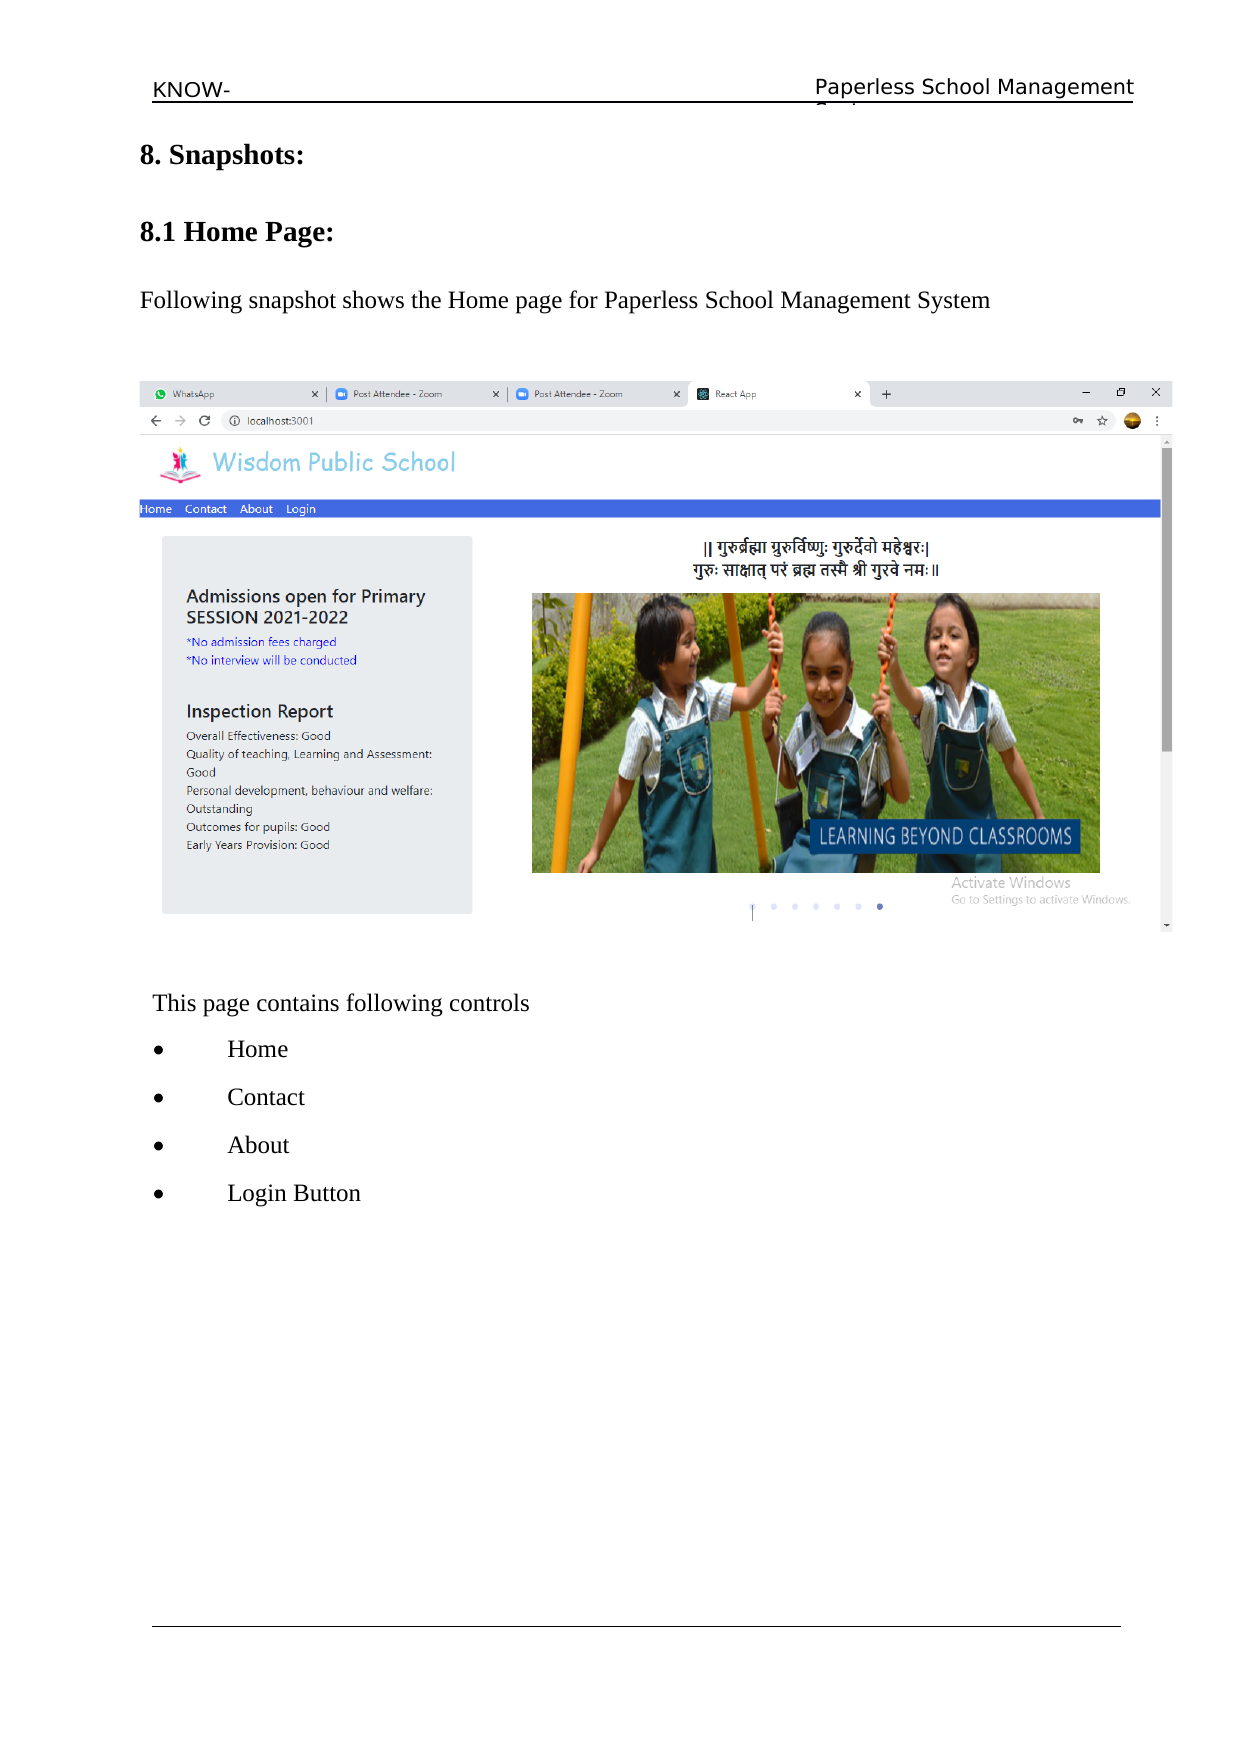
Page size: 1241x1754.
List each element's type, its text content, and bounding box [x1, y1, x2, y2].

text This page contains following controls [152, 988, 1134, 1017]
text 8.1 Home Page: [139, 214, 1134, 247]
list Contact [152, 1081, 1134, 1112]
text 8. Snapshots: [139, 137, 1134, 171]
list Login Button [152, 1177, 1134, 1208]
text Following snapshot shows the Home page for Paperless School Management System [139, 286, 1134, 314]
list Home [152, 1033, 1134, 1064]
picture [139, 381, 1173, 932]
list About [152, 1129, 1134, 1160]
